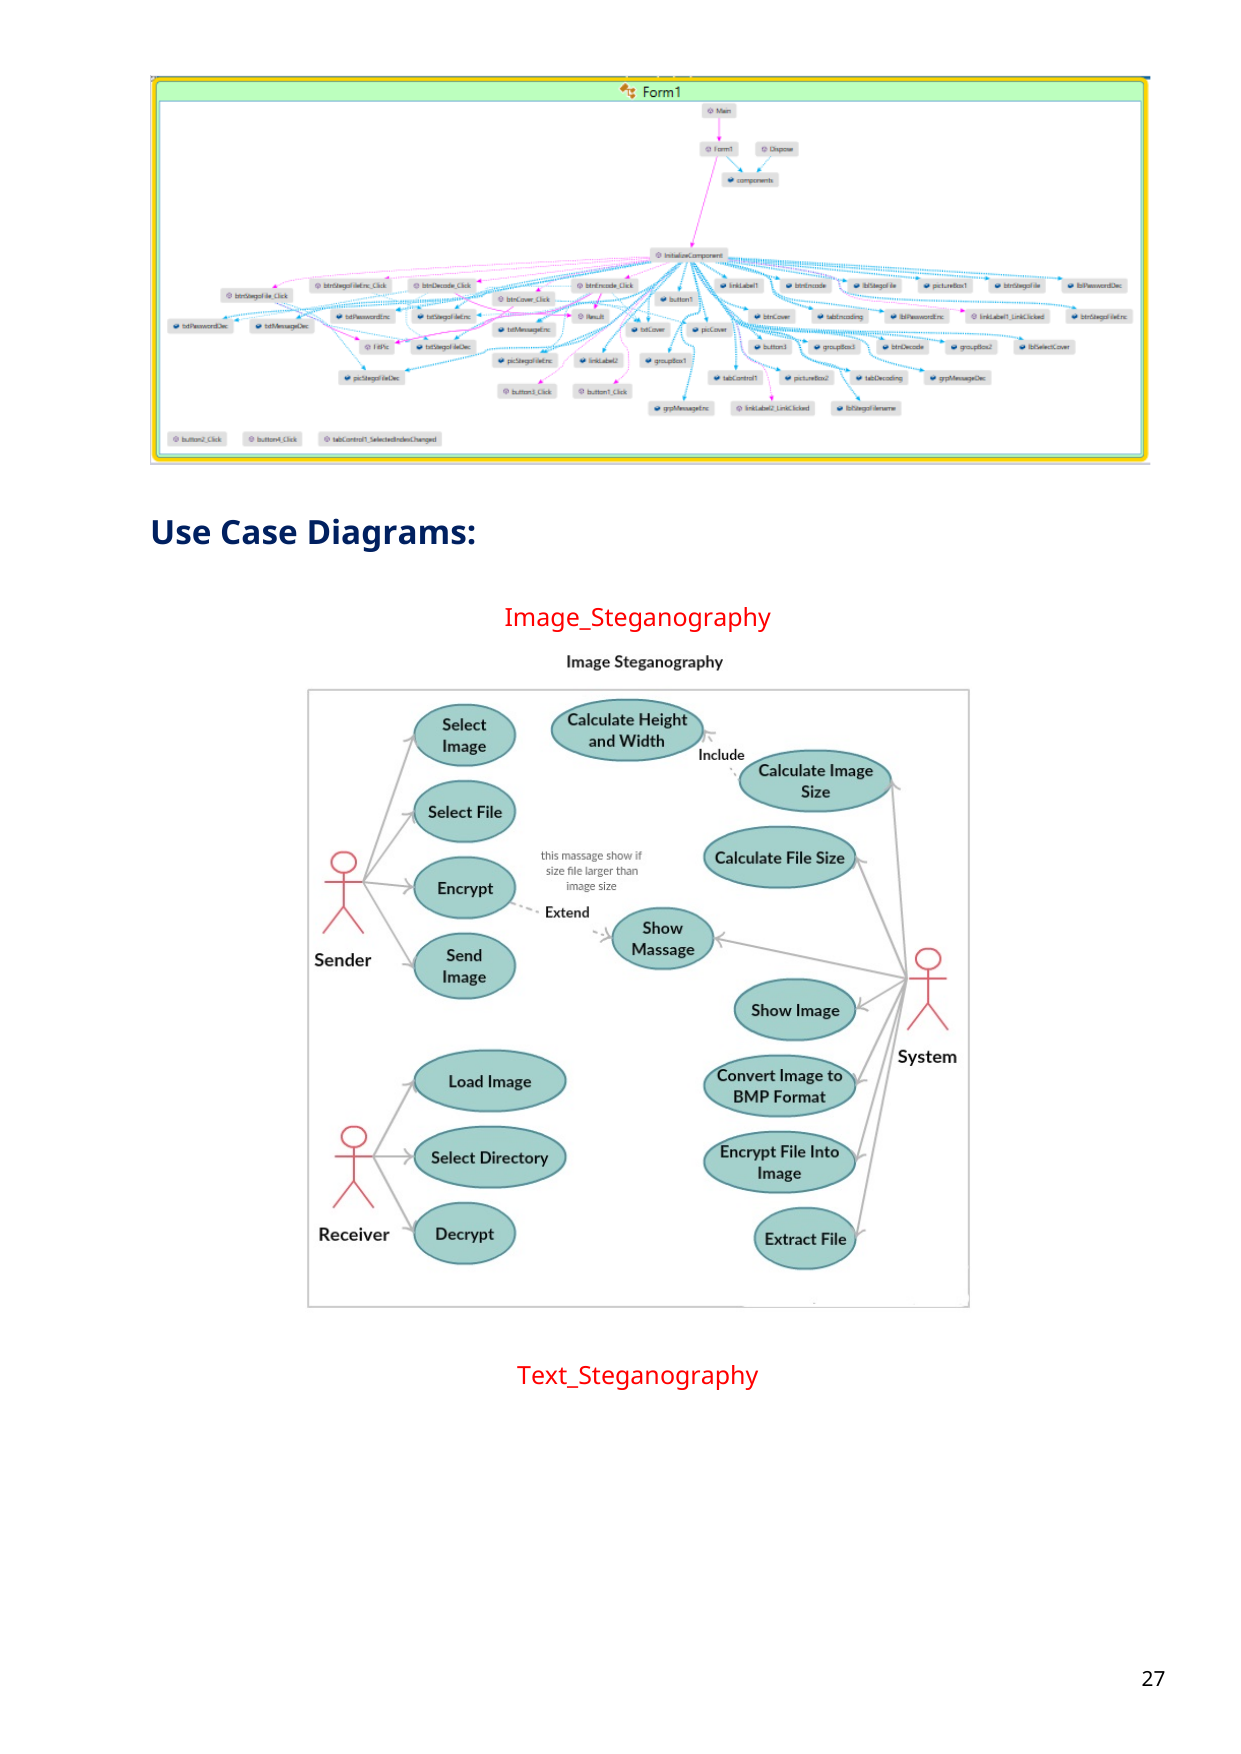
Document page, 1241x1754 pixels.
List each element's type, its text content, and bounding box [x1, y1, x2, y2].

text Image_Steganography [150, 600, 1125, 634]
picture [150, 75, 1151, 465]
text Use Case Diagrams: [150, 508, 1125, 554]
text Text_Steganography [150, 1357, 1125, 1391]
picture [297, 638, 978, 1314]
